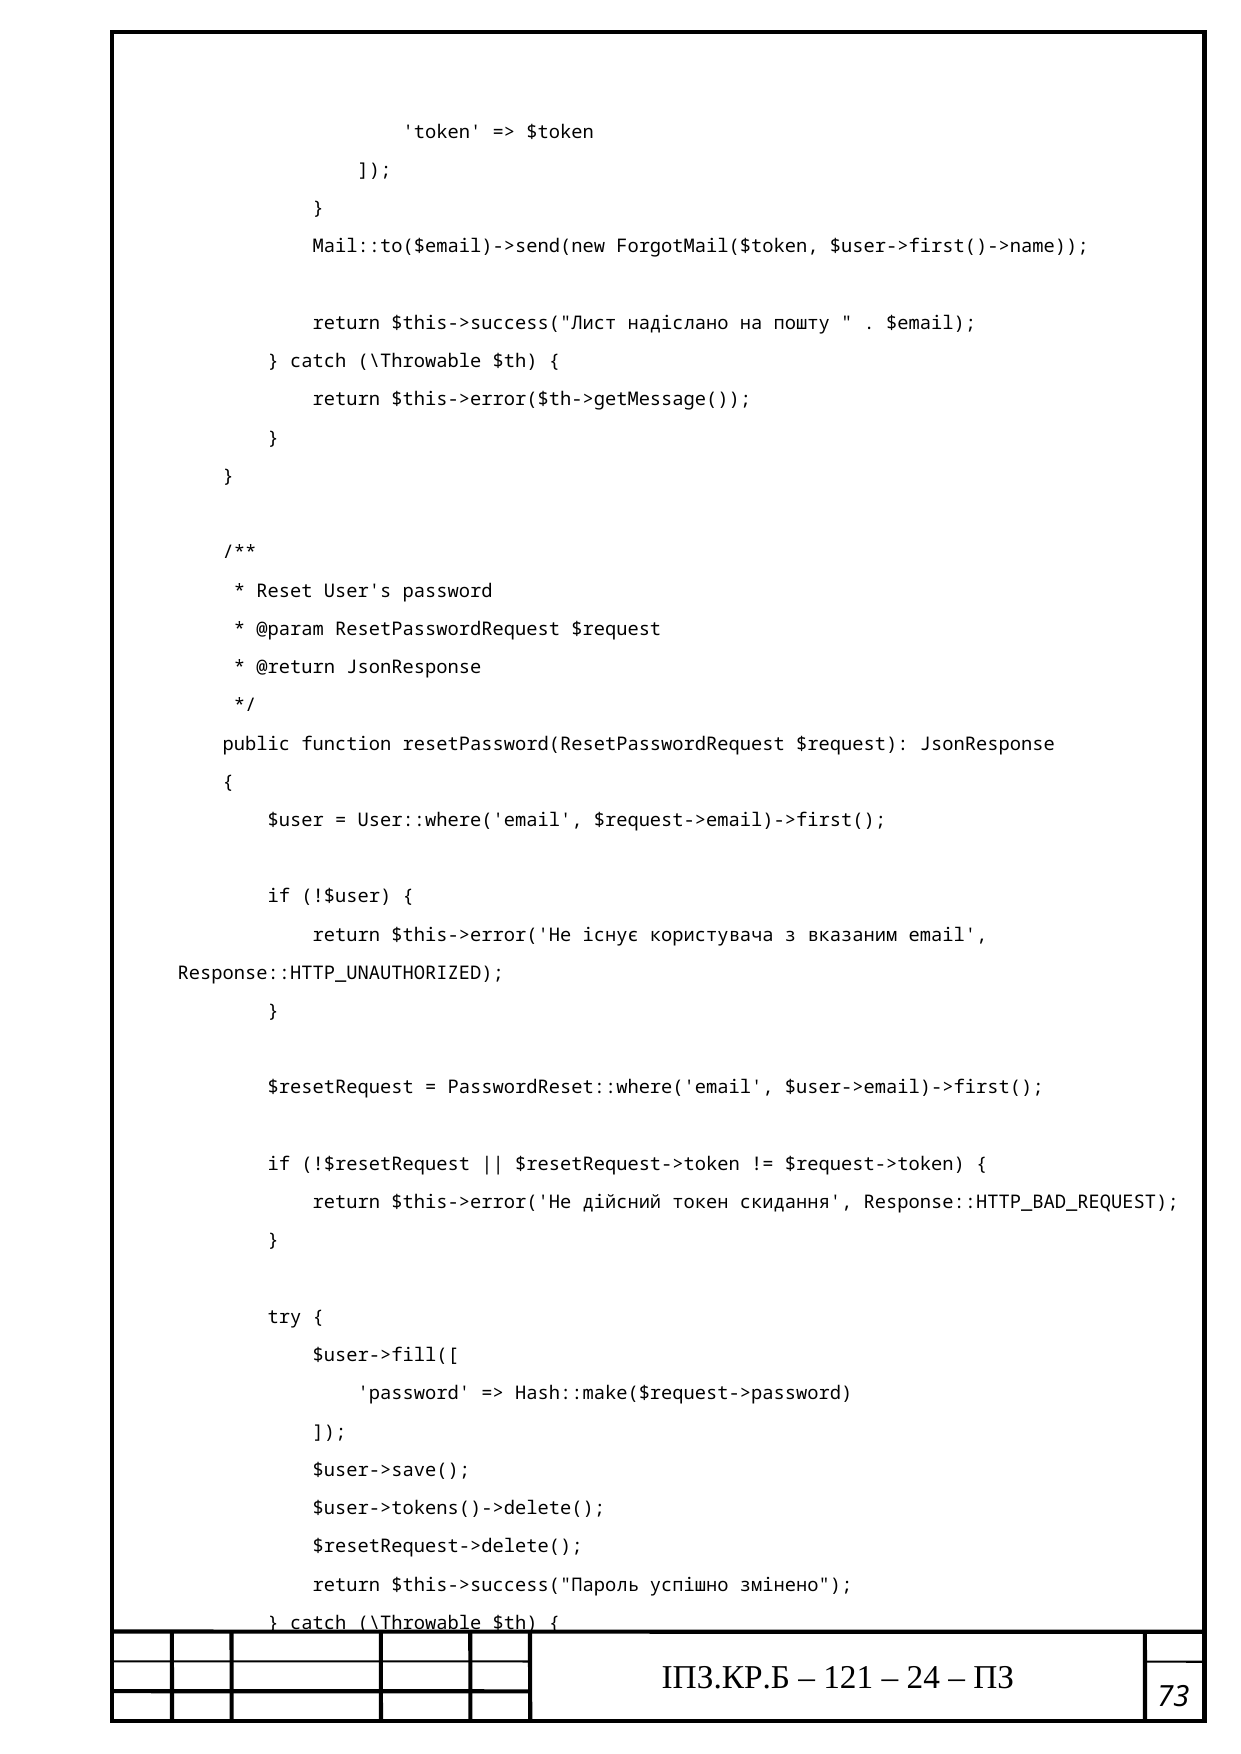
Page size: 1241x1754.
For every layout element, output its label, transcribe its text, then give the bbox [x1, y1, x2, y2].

text return $this->success("Пароль успішно змінено"); [177, 1571, 1181, 1596]
text * @return JsonResponse [177, 653, 1181, 679]
text try { [177, 1303, 1181, 1329]
text } [177, 997, 1181, 1023]
text $user = User::where('email', $request->email)->first(); [177, 806, 1181, 832]
text } [177, 424, 1181, 449]
text } [177, 462, 1181, 488]
text ]); [177, 156, 1181, 182]
text /** [177, 539, 1181, 564]
text $resetRequest->delete(); [177, 1533, 1181, 1558]
text ]); [177, 1418, 1181, 1443]
text * Reset User's password [177, 577, 1181, 602]
text } [177, 194, 1181, 220]
text return $this->error('Не існує користувача з вказаним email', Response::HTTP_UNAUTHORIZED); [177, 921, 1181, 985]
text 'token' => $token [177, 118, 1181, 144]
text */ [177, 692, 1181, 717]
text $resetRequest = PasswordReset::where('email', $user->email)->first(); [177, 1074, 1181, 1099]
text } catch (\Throwable $th) { [177, 1609, 1181, 1634]
text 'password' => Hash::make($request->password) [177, 1380, 1181, 1405]
text return $this->error('Не дійсний токен скидання', Response::HTTP_BAD_REQUEST); [177, 1188, 1181, 1214]
text public function resetPassword(ResetPasswordRequest $request): JsonResponse [177, 730, 1181, 755]
text if (!$user) { [177, 883, 1181, 908]
text $user->fill([ [177, 1341, 1181, 1367]
text if (!$resetRequest || $resetRequest->token != $request->token) { [177, 1150, 1181, 1176]
text return $this->success("Лист надіслано на пошту " . $email); [177, 309, 1181, 335]
text return $this->error($th->getMessage()); [177, 386, 1181, 411]
text $user->tokens()->delete(); [177, 1494, 1181, 1520]
text $user->save(); [177, 1456, 1181, 1482]
text * @param ResetPasswordRequest $request [177, 615, 1181, 641]
text { [177, 768, 1181, 793]
text } catch (\Throwable $th) { [177, 347, 1181, 373]
text Mail::to($email)->send(new ForgotMail($token, $user->first()->name)); [177, 233, 1181, 258]
text } [177, 1227, 1181, 1252]
